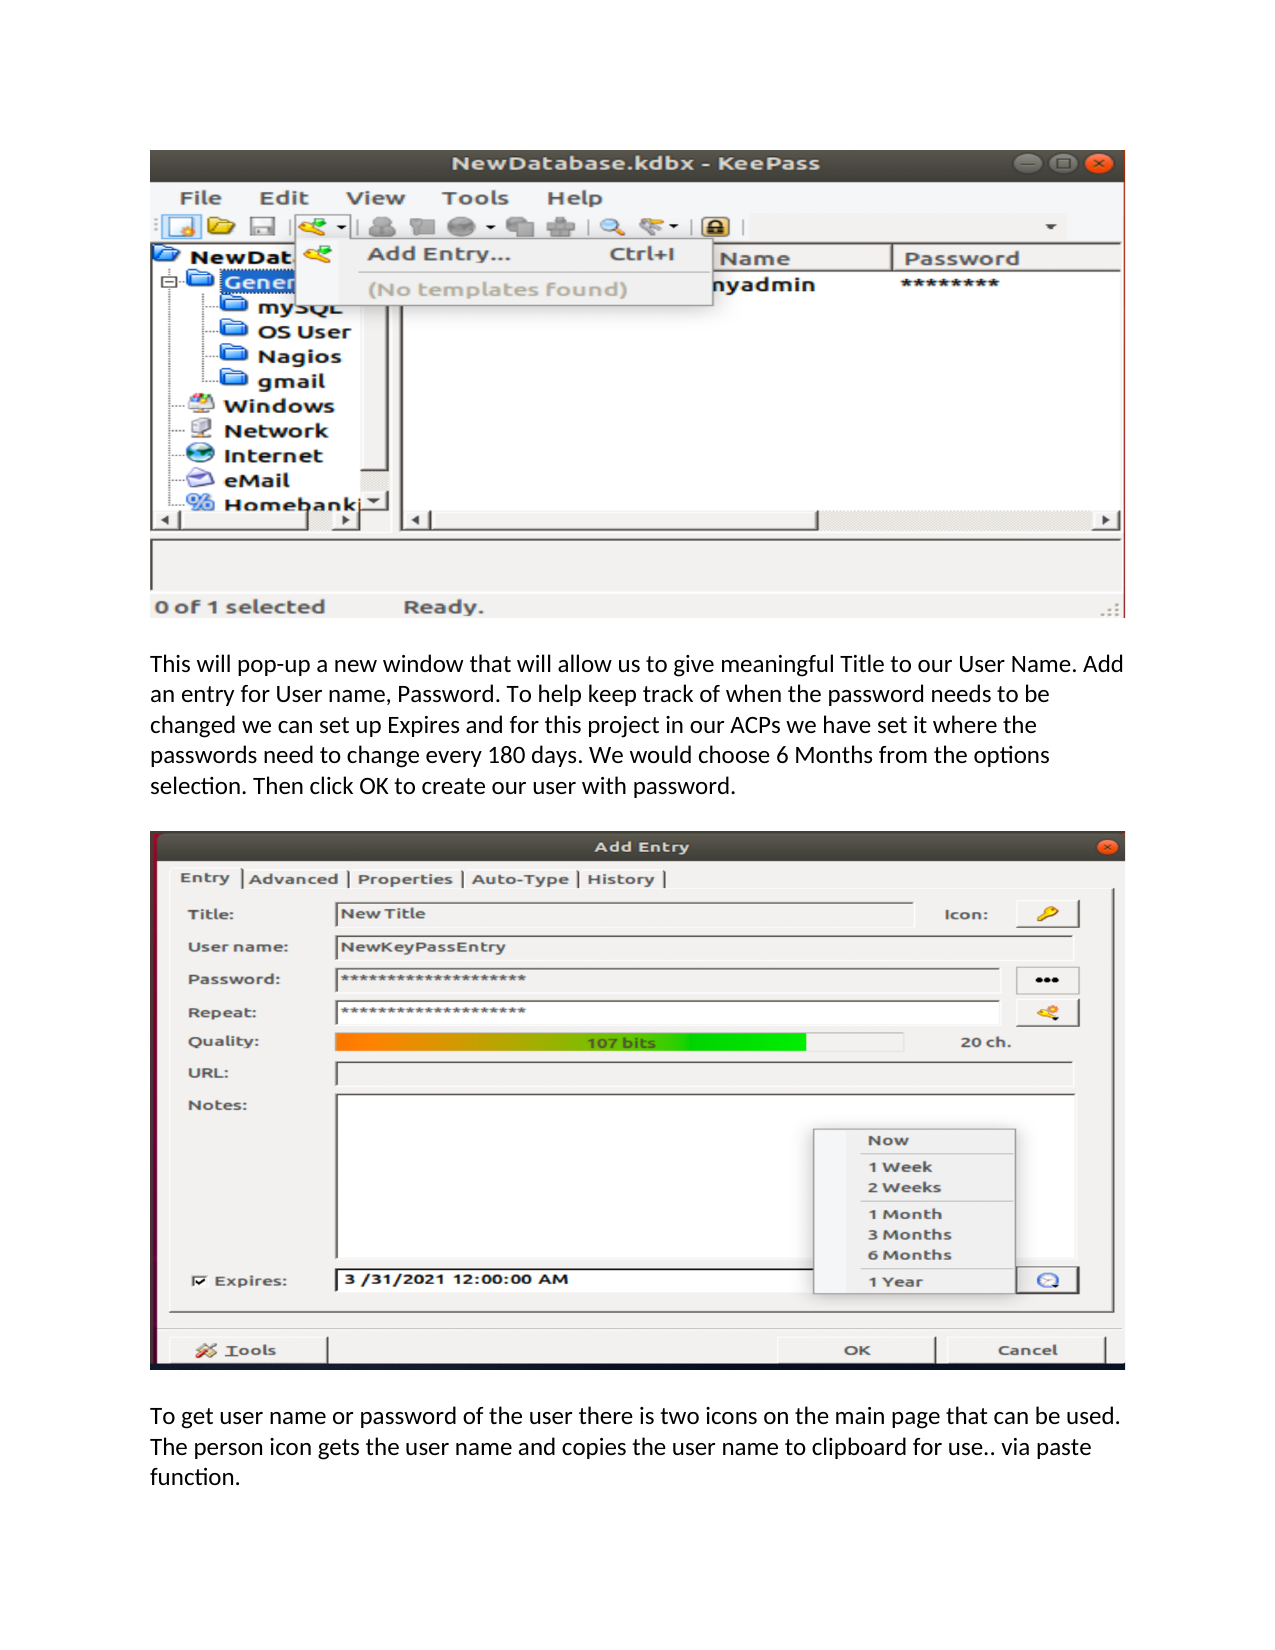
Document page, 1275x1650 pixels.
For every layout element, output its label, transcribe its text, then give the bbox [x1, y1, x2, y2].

text This will pop-up a new window that will allow us to give meaningful Title to our User Name. Add an entry for User name, Password. To help keep track of when the password needs to be changed we can set up Expires and for this project in our ACPs we have set it where the passwords need to change every 180 days. We would choose 6 Months from the options selection. Then click OK to create our user with password. [150, 648, 1125, 800]
text To get user name or password of the user there is two icons on the main page that can be used. [150, 1400, 1125, 1431]
text The person icon gets the user name and copies the user name to clipboard for use.. via paste function. [150, 1431, 1125, 1492]
picture [150, 150, 1125, 618]
picture [150, 831, 1125, 1370]
